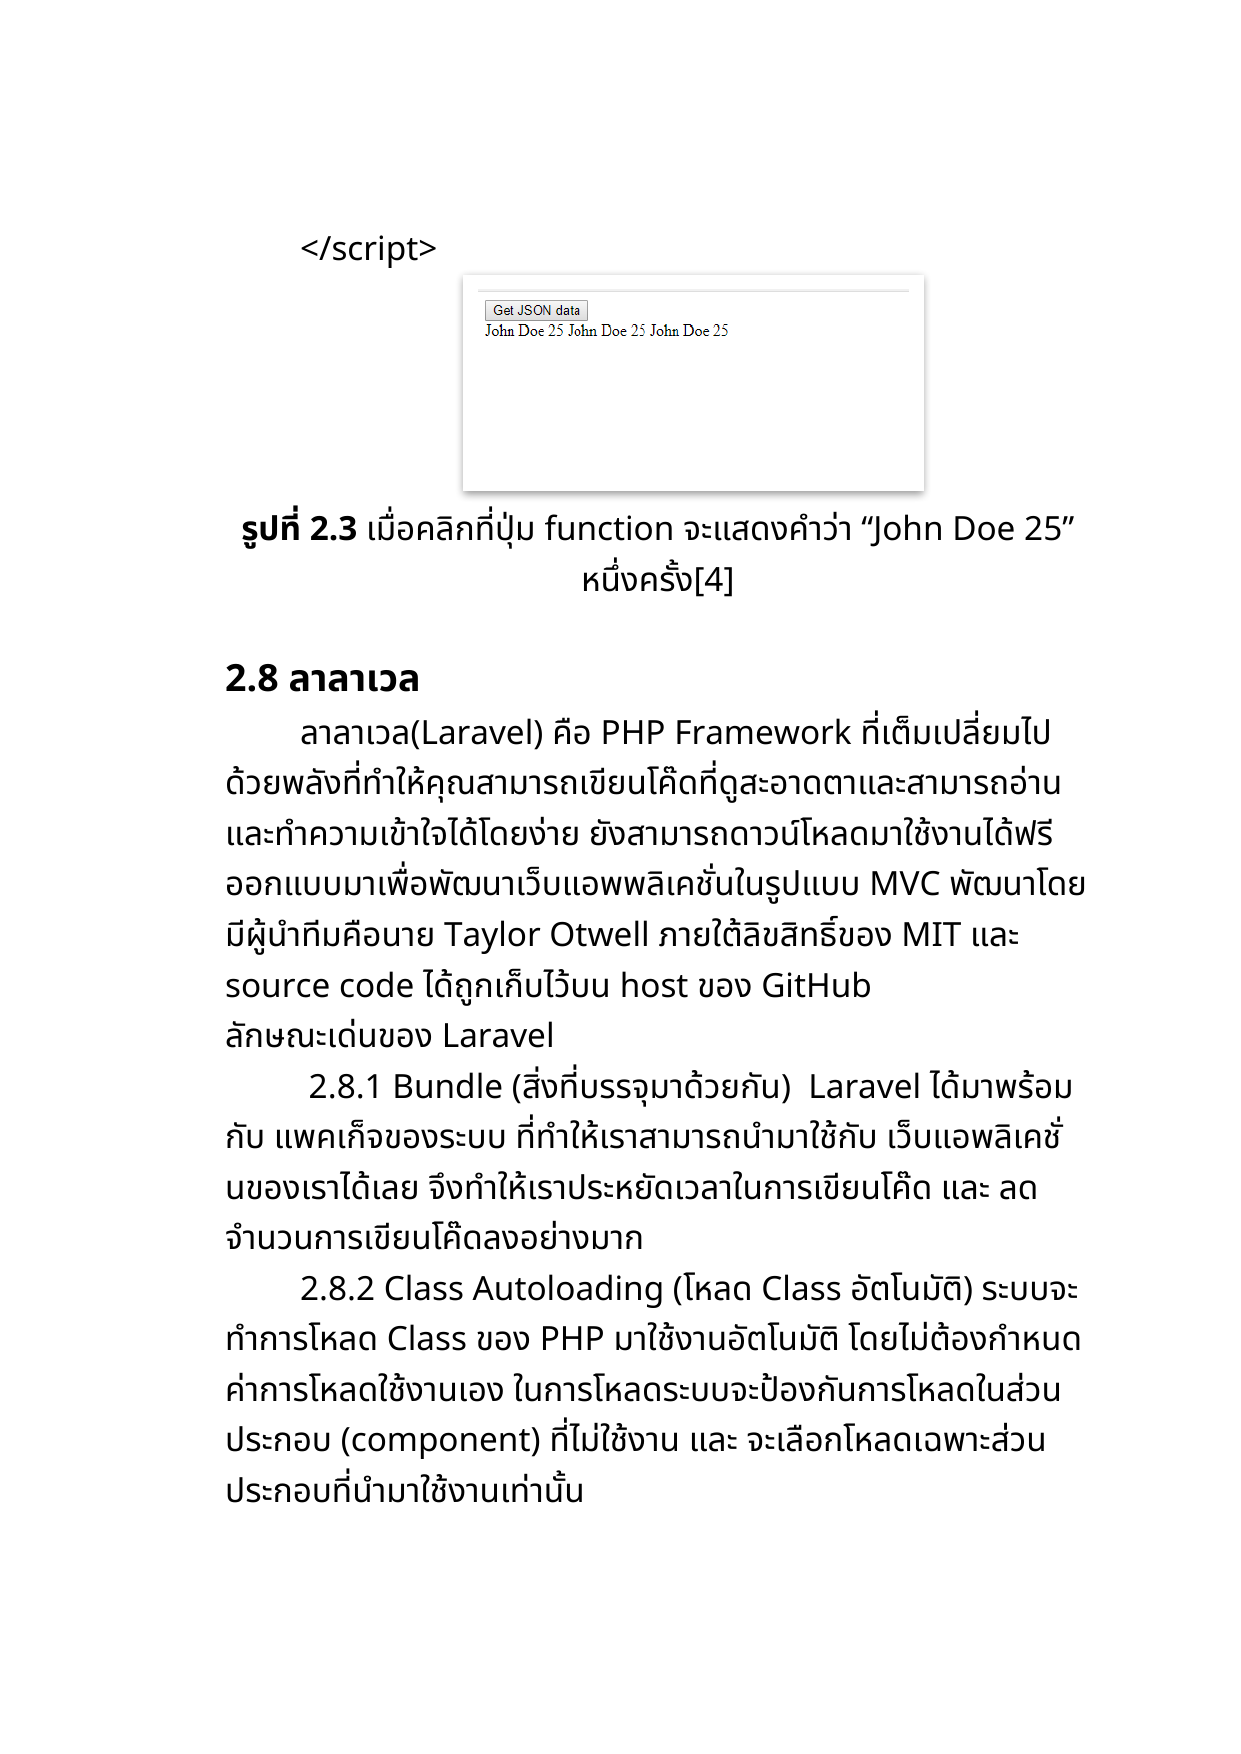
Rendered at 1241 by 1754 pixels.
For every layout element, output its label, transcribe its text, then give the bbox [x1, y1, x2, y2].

text รูปที่ 2.3 เมื่อคลิกที่ปุ่ม function จะแสดงคำว่า “John Doe 25” หนึ่งครั้ง[4] [225, 505, 1090, 606]
picture [478, 289, 909, 477]
text 2.8 ลาลาเวล [225, 652, 1090, 709]
text ลักษณะเด่นของ Laravel [225, 1012, 1090, 1063]
text 2.8.2 Class Autoloading (โหลด Class อัตโนมัติ) ระบบจะทำการโหลด Class ของ PHP มาใช้งานอัตโนมัติ โดยไม่ต้องกำหนดค่าการโหลดใช้งานเอง ในการโหลดระบบจะป้องกันการโหลดในส่วนประกอบ (component) ที่ไม่ใช้งาน และ จะเลือกโหลดเฉพาะส่วนประกอบที่นำมาใช้งานเท่านั้น [225, 1264, 1090, 1517]
text ลาลาเวล(Laravel) คือ PHP Framework ที่เต็มเปลี่ยมไปด้วยพลังที่ทำให้คุณสามารถเขียนโค๊ดที่ดูสะอาดตาและสามารถอ่านและทำความเข้าใจได้โดยง่าย ยังสามารถดาวน์โหลดมาใช้งานได้ฟรี ออกแบบมาเพื่อพัฒนาเว็บแอพพลิเคชั่นในรูปแบบ MVC พัฒนาโดยมีผู้นำทีมคือนาย Taylor Otwell ภายใต้ลิขสิทธิ์ของ MIT และ source code ได้ถูกเก็บไว้บน host ของ GitHub [225, 709, 1090, 1012]
text </script> [300, 225, 1090, 270]
text 2.8.1 Bundle (สิ่งที่บรรจุมาด้วยกัน) Laravel ได้มาพร้อมกับ แพคเก็จของระบบ ที่ทำให้เราสามารถนำมาใช้กับ เว็บแอพลิเคชั่นของเราได้เลย จึงทำให้เราประหยัดเวลาในการเขียนโค๊ด และ ลดจำนวนการเขียนโค๊ดลงอย่างมาก [225, 1063, 1090, 1264]
